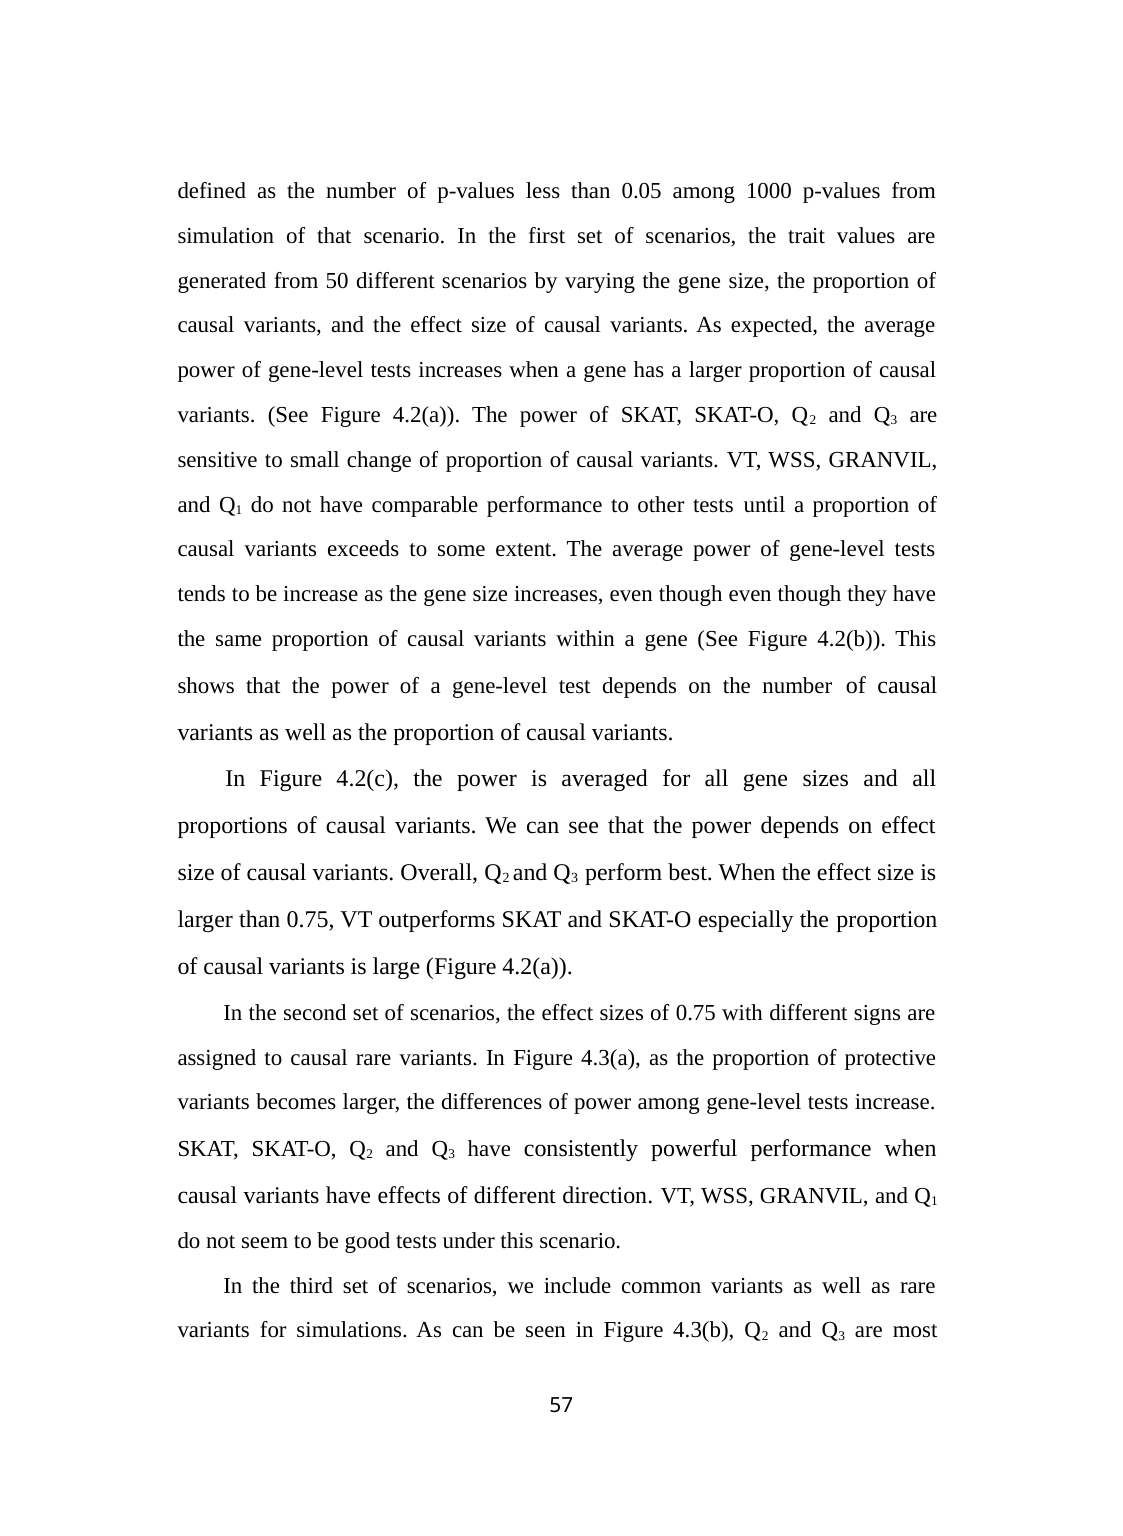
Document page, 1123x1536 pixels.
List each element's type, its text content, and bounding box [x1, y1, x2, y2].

text In the second set of scenarios, the effect sizes of 0.75 with different signs are assigned to causal rare variants. In Figure 4.3(a), as the proportion of protective variants becomes larger, the differences of power among gene-level tests increase. SKAT, SKAT-O, Q2 and Q3 have consistently powerful performance when causal variants have effects of different direction. VT, WSS, GRANVIL, and Q1 do not seem to be good tests under this scenario. [177, 999, 937, 1253]
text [177, 1272, 937, 1343]
text In Figure 4.2(c), the power is averaged for all gene sizes and all proportions of causal variants. We can see that the power depends on effect size of causal variants. Overall, Q2 and Q3 perform best. When the effect size is larger than 0.75, VT outperforms SKAT and SKAT-O especially the proportion of causal variants is large (Figure 4.2(a)). [177, 764, 937, 979]
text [177, 177, 937, 745]
